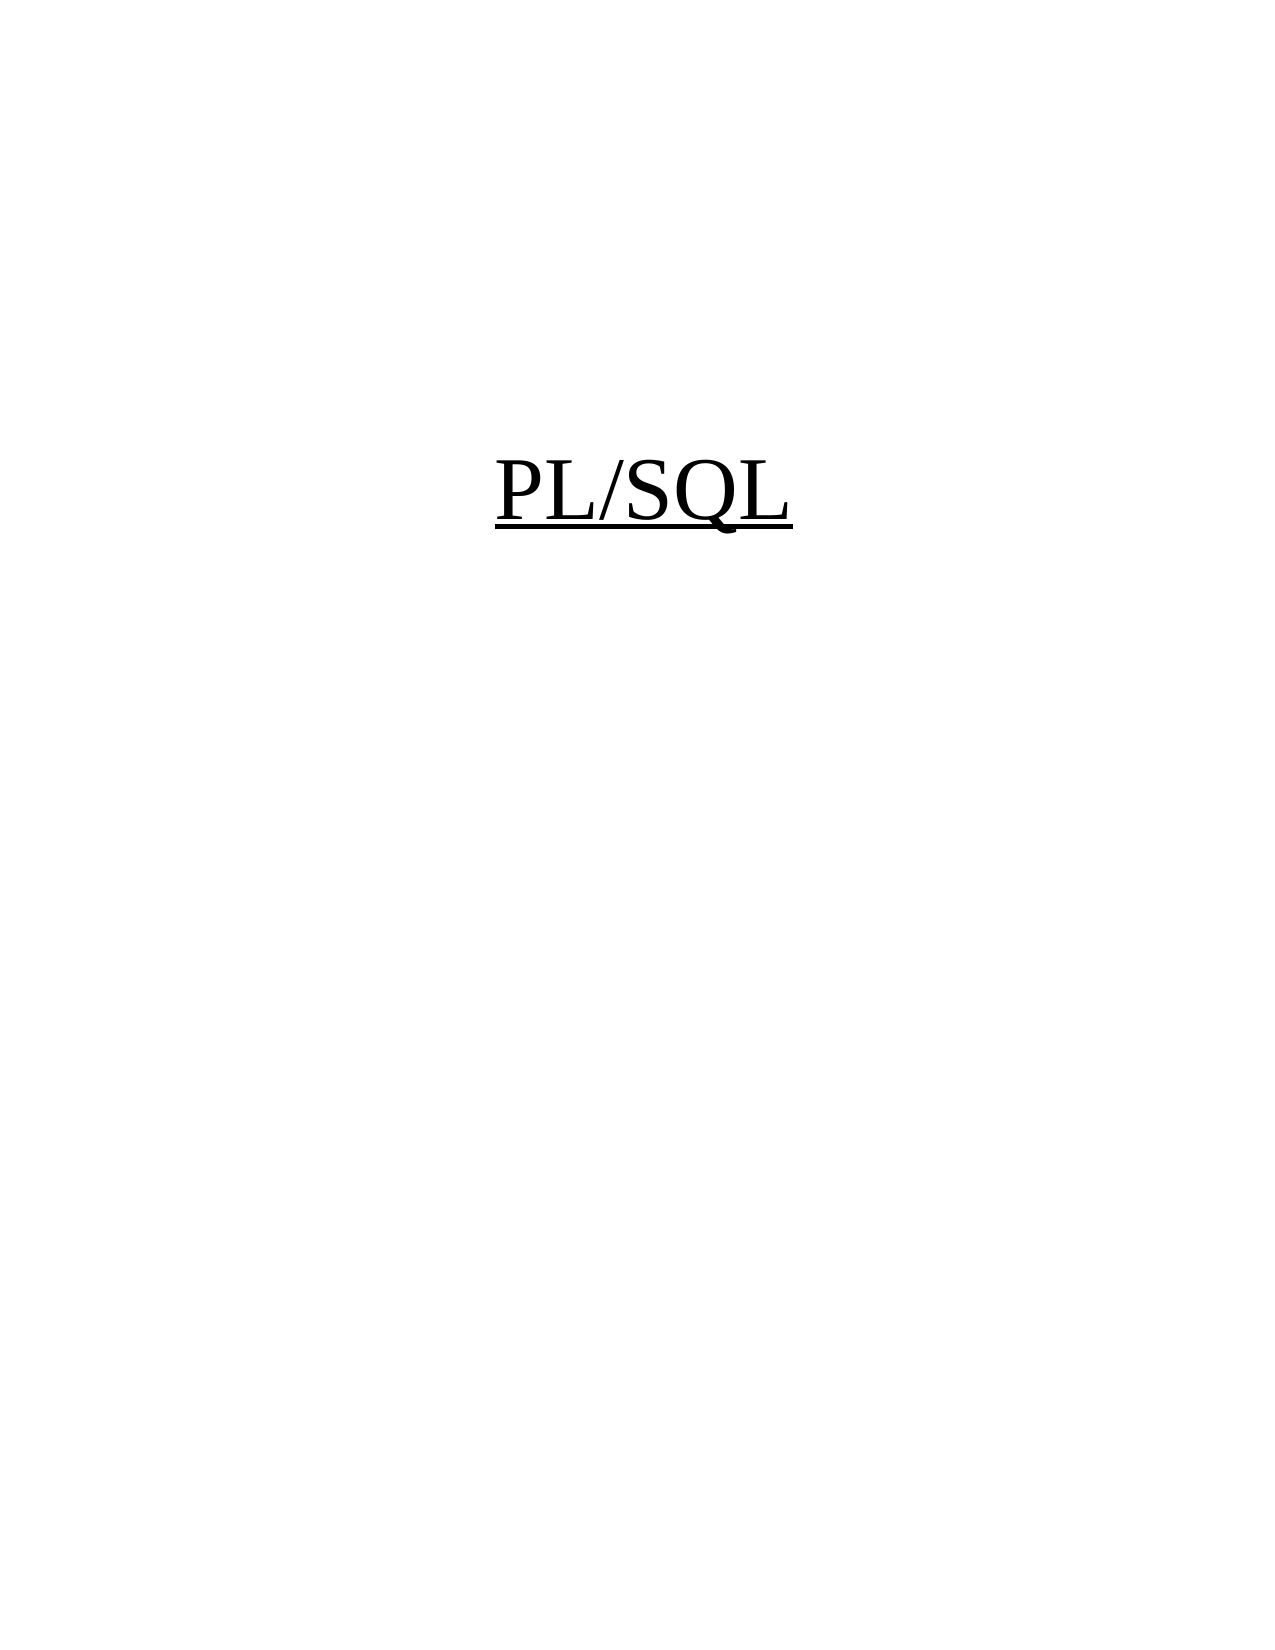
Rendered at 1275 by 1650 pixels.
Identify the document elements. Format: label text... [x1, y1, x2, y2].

text PL/SQL [143, 436, 1144, 539]
